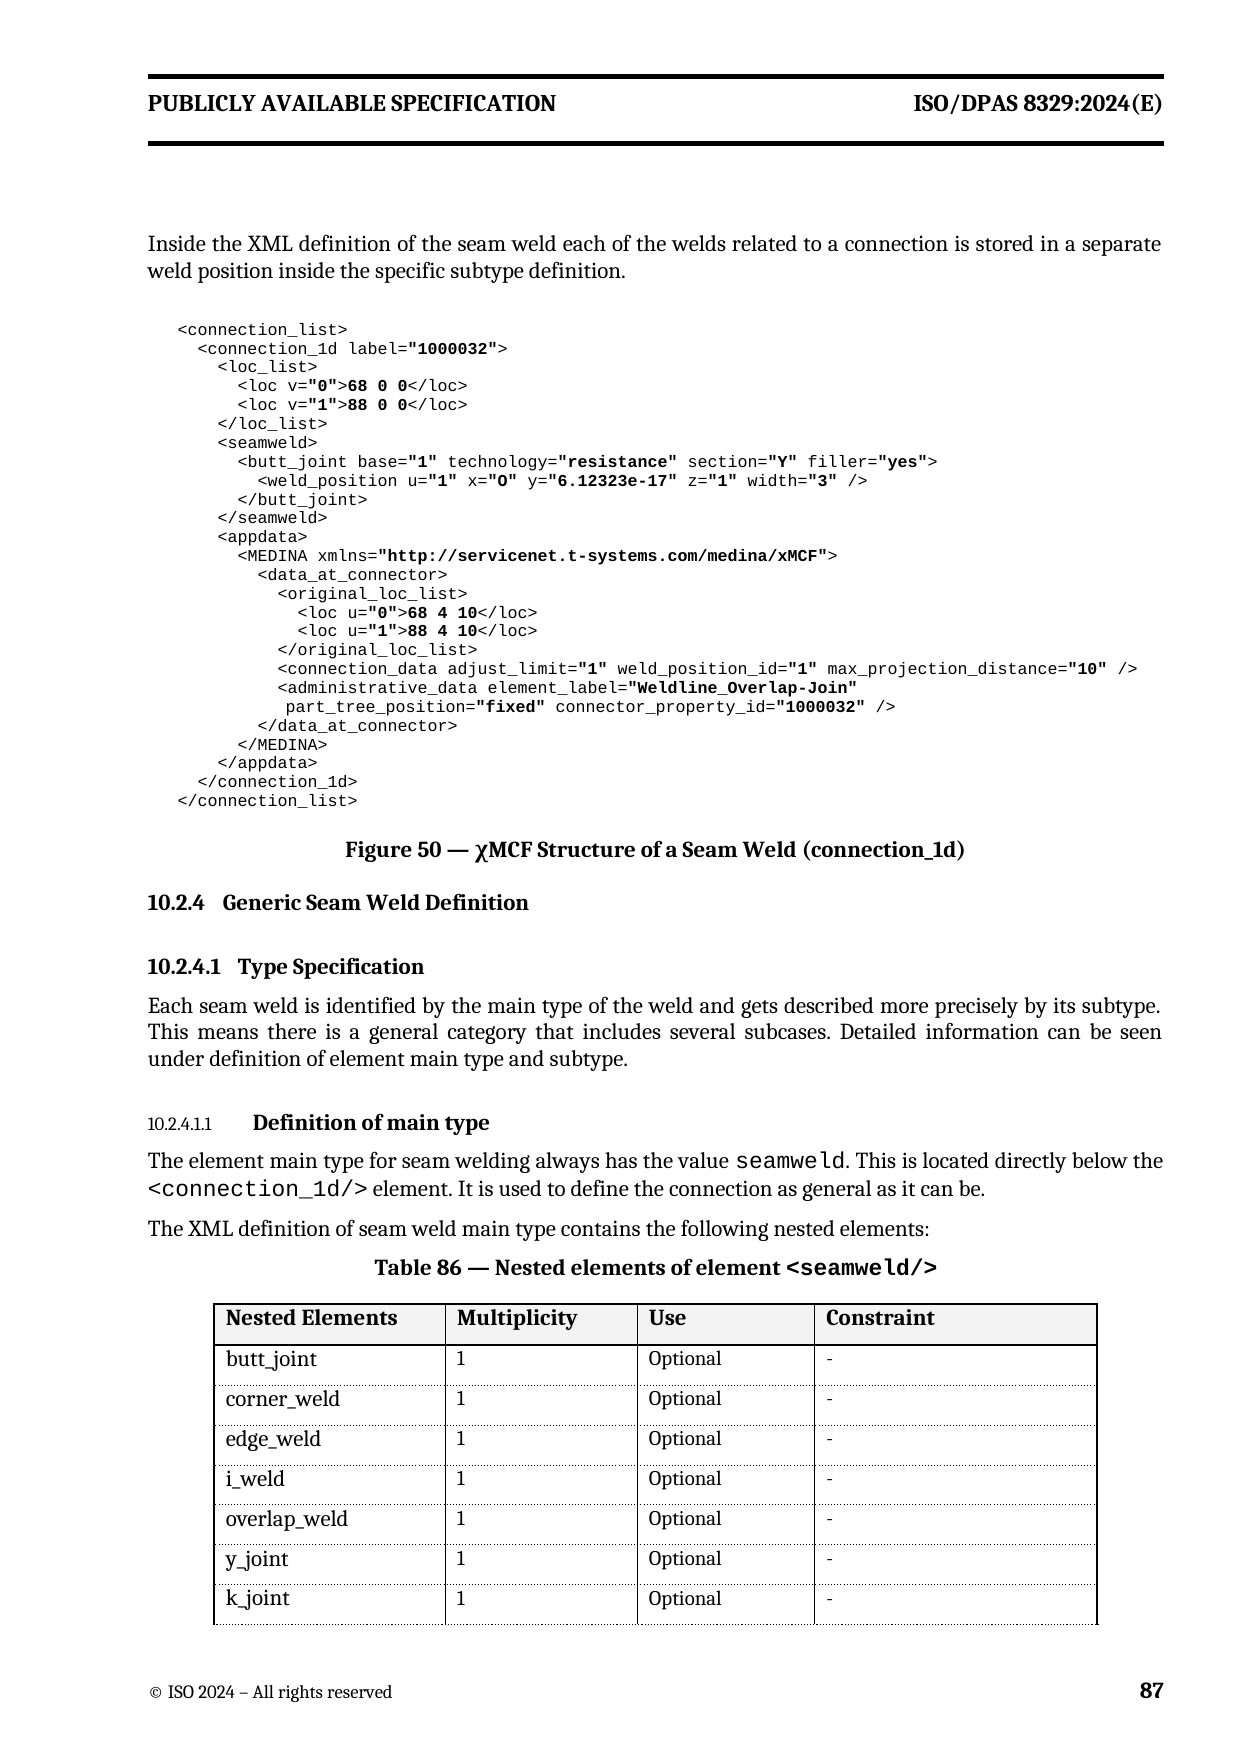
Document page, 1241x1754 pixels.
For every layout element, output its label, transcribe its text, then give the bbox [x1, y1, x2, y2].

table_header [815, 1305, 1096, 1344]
text <weld_position u="1" x="O" y="6.12323e-17" z="1" width="3" /> [165, 472, 1146, 491]
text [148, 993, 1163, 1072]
text </butt_joint> [165, 491, 1146, 510]
text <loc v="0">68 0 0</loc> [165, 378, 1146, 397]
text <loc_list> [165, 359, 1146, 378]
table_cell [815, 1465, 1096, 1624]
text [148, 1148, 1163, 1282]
text <loc v="1">88 0 0</loc> [165, 397, 1146, 416]
text <butt_joint base="1" technology="resistance" section="Y" filler="yes"> [165, 453, 1146, 472]
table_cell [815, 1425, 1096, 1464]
text <MEDINA xmlns="http://servicenet.t-systems.com/medina/xMCF"> [165, 548, 1146, 566]
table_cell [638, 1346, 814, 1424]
text <connection_list> [165, 321, 1146, 340]
text <connection_1d label="1000032"> [165, 340, 1146, 359]
text <appdata> [165, 529, 1146, 548]
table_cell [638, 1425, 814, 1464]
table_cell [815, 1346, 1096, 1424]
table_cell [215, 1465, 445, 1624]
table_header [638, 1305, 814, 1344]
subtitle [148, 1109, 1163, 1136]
text </seamweld> [165, 510, 1146, 529]
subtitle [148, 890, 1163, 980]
text </loc_list> [165, 416, 1146, 434]
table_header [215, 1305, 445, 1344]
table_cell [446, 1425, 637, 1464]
text <seamweld> [165, 434, 1146, 453]
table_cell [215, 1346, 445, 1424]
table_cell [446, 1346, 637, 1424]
text Inside the XML definition of the seam weld each of the welds related to a connection is stored in a separate weld position inside the specific subtype definition. [148, 231, 1163, 284]
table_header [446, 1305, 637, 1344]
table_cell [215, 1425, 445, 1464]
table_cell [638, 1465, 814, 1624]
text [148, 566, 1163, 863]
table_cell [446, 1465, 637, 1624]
